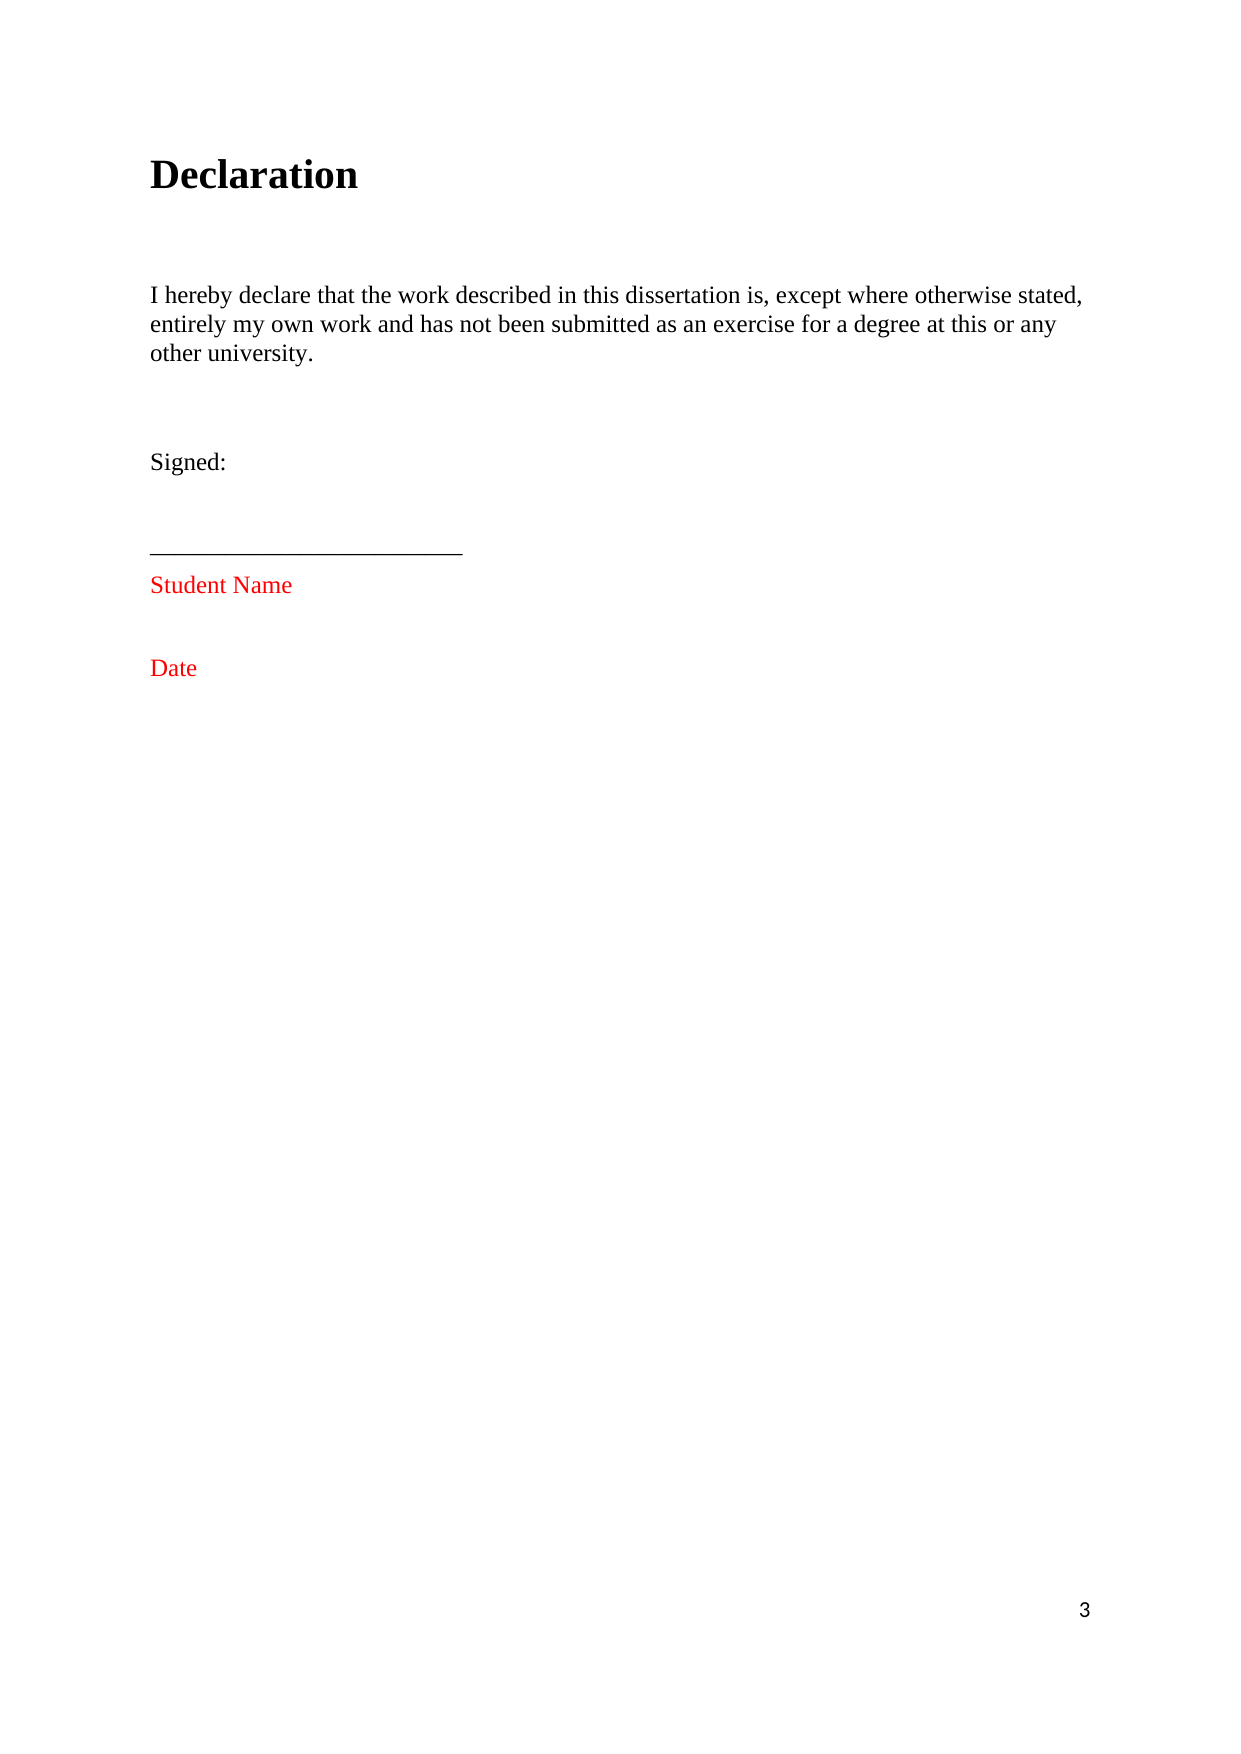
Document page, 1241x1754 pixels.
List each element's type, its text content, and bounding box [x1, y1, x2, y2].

text Declaration [150, 150, 1090, 198]
text _________________________ [150, 529, 1090, 558]
text I hereby declare that the work described in this dissertation is, except where otherwise stated, entirely my own work and has not been submitted as an exercise for a degree at this or any other university. [150, 280, 1090, 367]
text Signed: [150, 447, 1090, 476]
text Student Name [150, 571, 1090, 599]
text Date [150, 653, 1090, 682]
